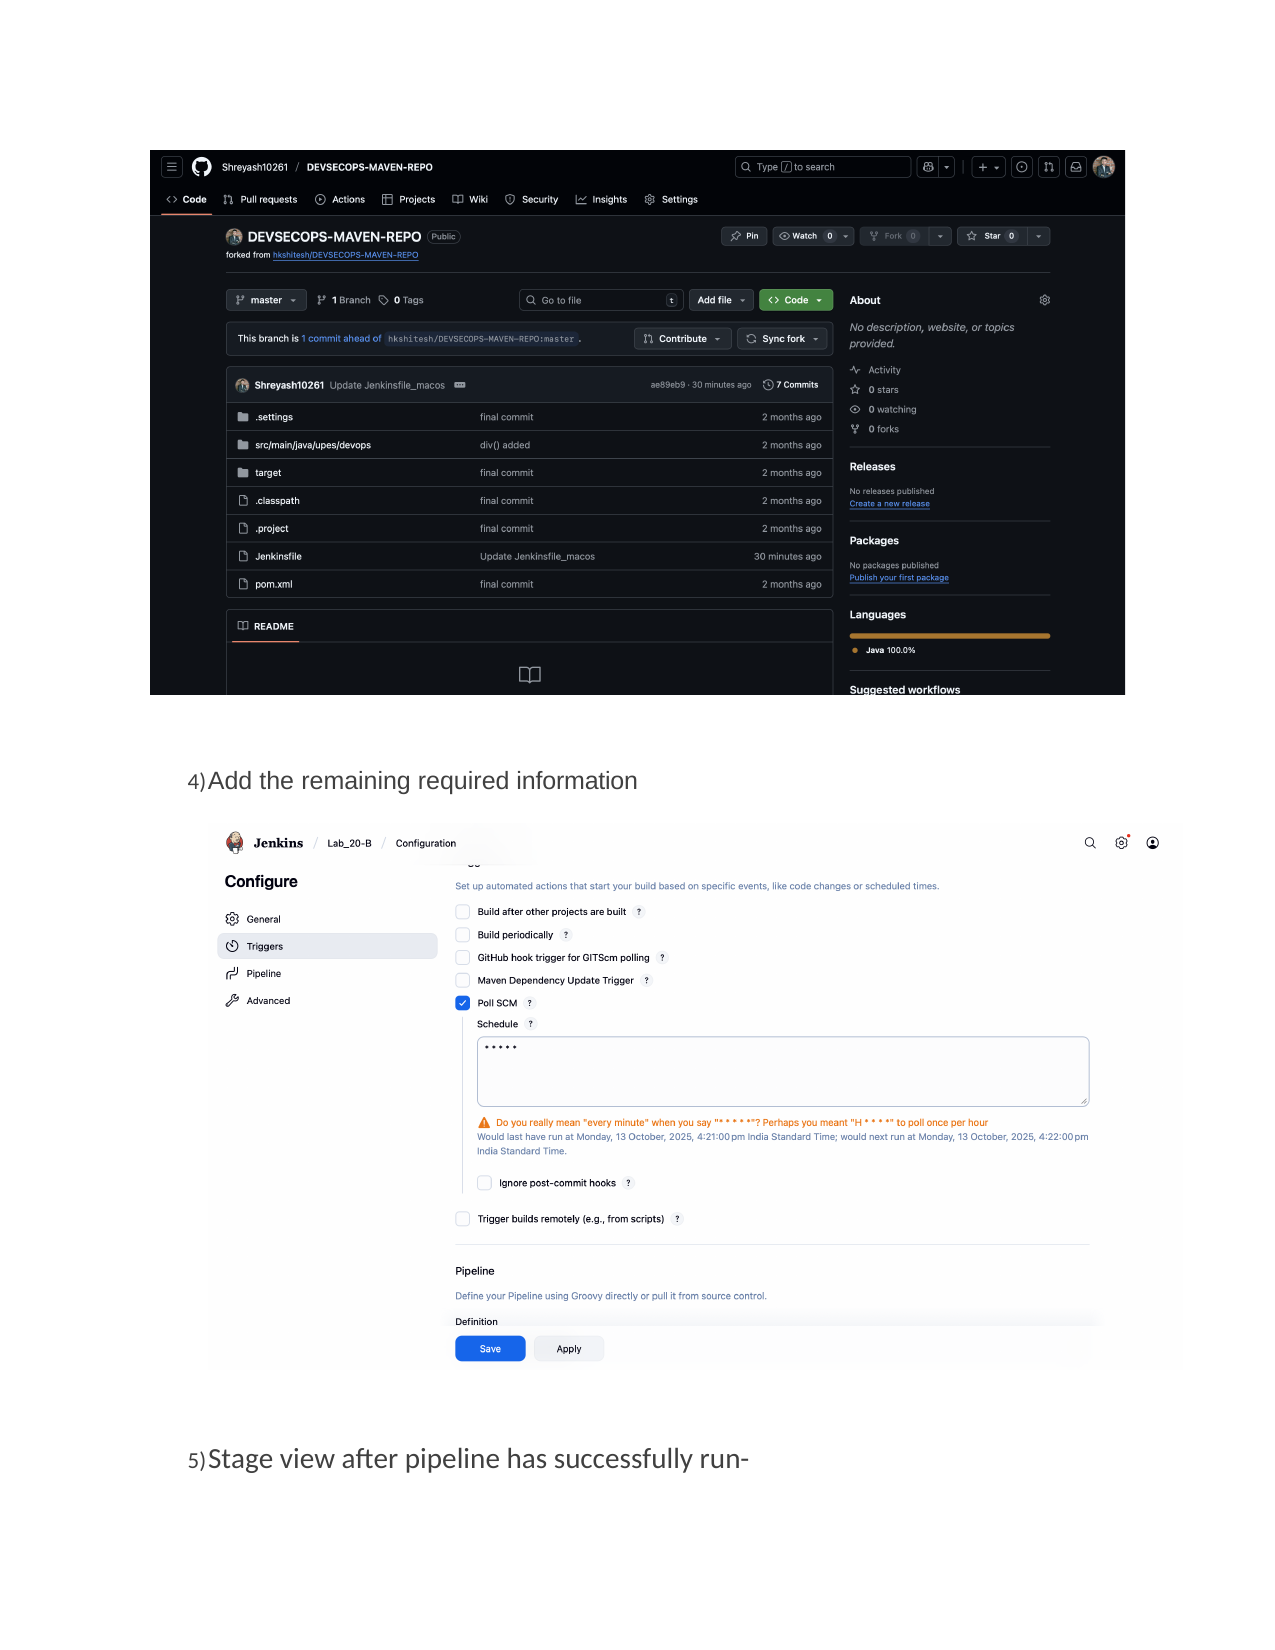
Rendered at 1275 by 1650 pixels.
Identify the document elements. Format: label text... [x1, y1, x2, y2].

list Add the remaining required information [187, 766, 1125, 795]
picture [150, 150, 1125, 695]
picture [207, 823, 1183, 1370]
list Stage view after pipeline has successfully run- [187, 1441, 1125, 1476]
